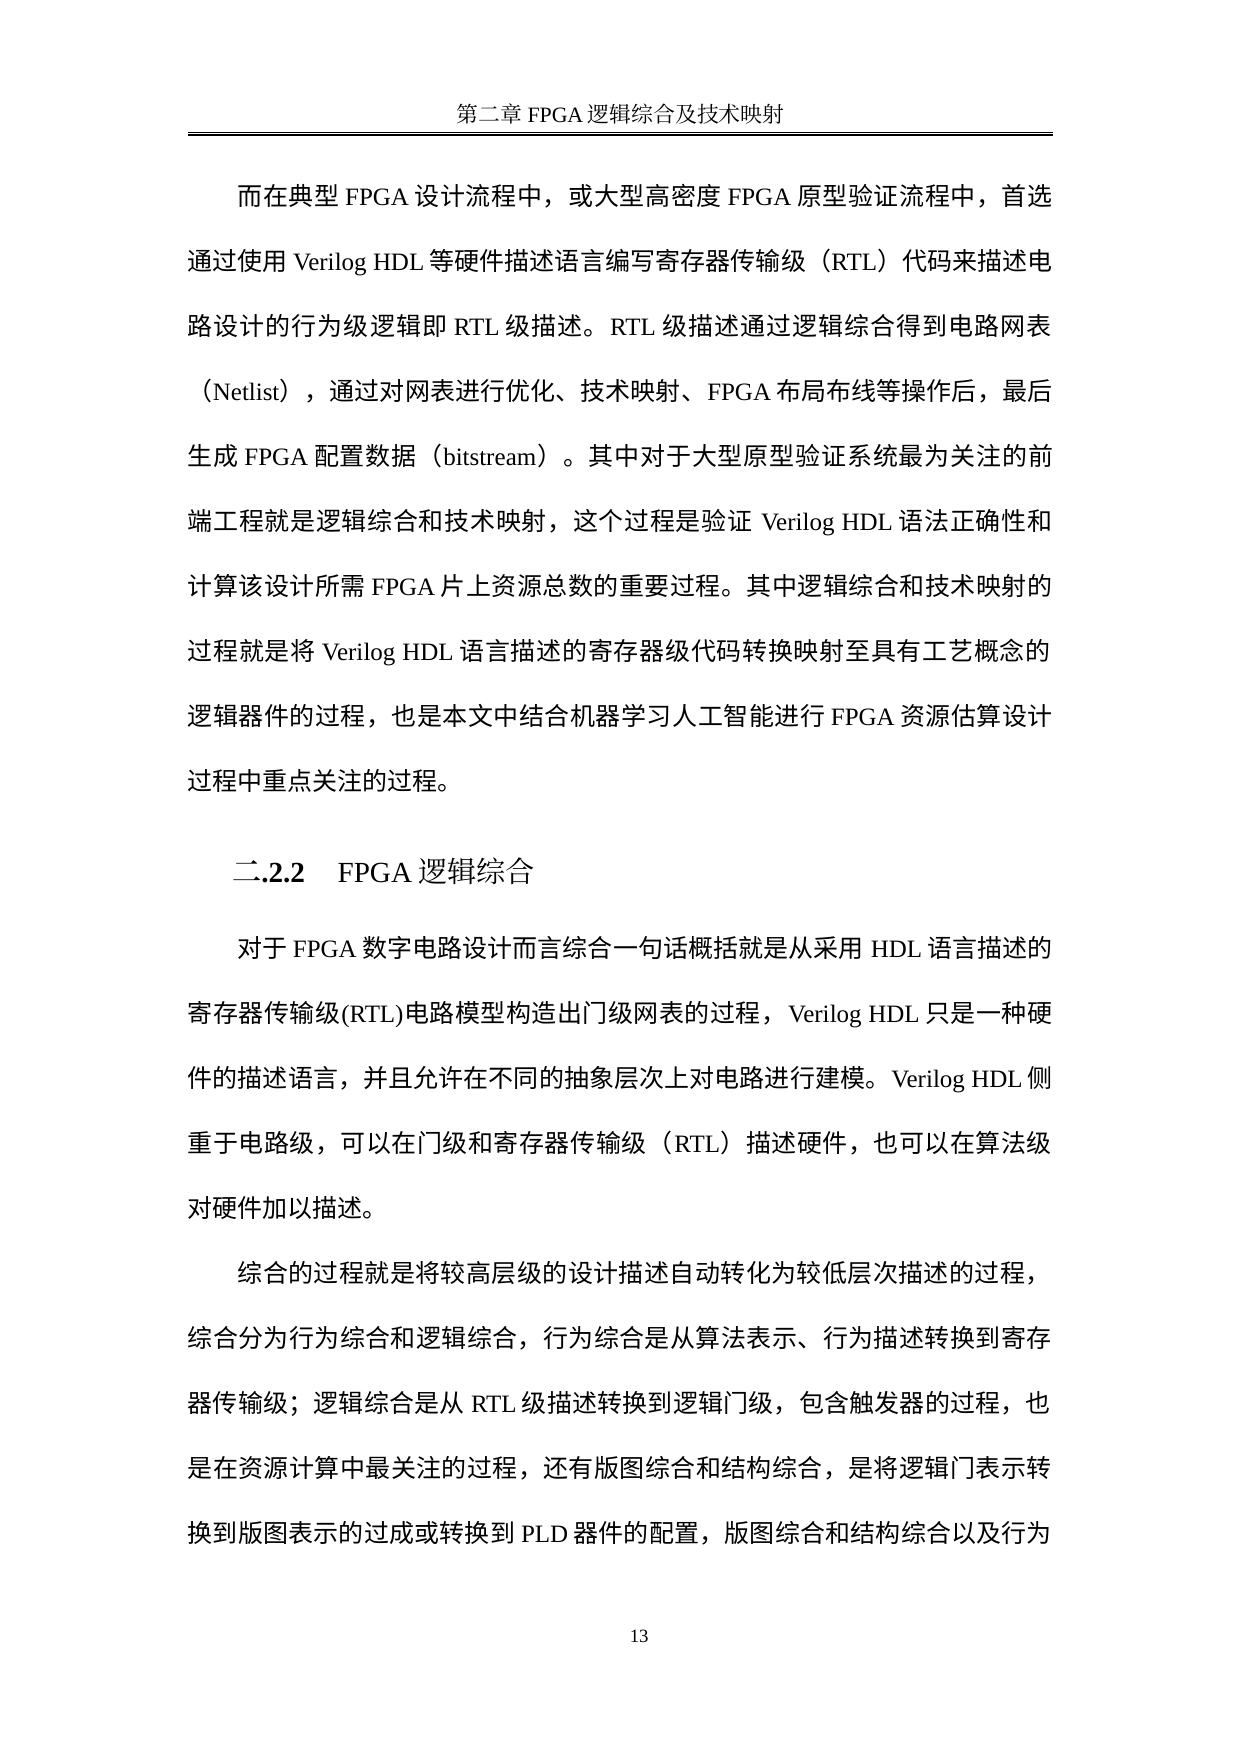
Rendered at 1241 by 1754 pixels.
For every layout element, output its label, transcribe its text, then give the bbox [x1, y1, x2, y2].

subtitle FPGA逻辑综合 [232, 837, 1053, 902]
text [187, 1239, 1053, 1564]
text 而在典型FPGA设计流程中，或大型高密度FPGA原型验证流程中，首选通过使用Verilog HDL等硬件描述语言编写寄存器传输级（RTL）代码来描述电路设计的行为级逻辑即RTL级描述。RTL级描述通过逻辑综合得到电路网表（Netlist），通过对网表进行优化、技术映射、FPGA布局布线等操作后，最后生成FPGA配置数据（bitstream）。其中对于大型原型验证系统最为关注的前端工程就是逻辑综合和技术映射，这个过程是验证Verilog HDL语法正确性和计算该设计所需FPGA片上资源总数的重要过程。其中逻辑综合和技术映射的过程就是将Verilog HDL语言描述的寄存器级代码转换映射至具有工艺概念的逻辑器件的过程，也是本文中结合机器学习人工智能进行FPGA资源估算设计过程中重点关注的过程。 [187, 162, 1053, 812]
text 对于FPGA数字电路设计而言综合一句话概括就是从采用 HDL语言描述的寄存器传输级(RTL)电路模型构造出门级网表的过程，Verilog HDL只是一种硬件的描述语言，并且允许在不同的抽象层次上对电路进行建模。Verilog HDL侧重于电路级，可以在门级和寄存器传输级（RTL）描述硬件，也可以在算法级对硬件加以描述。 [187, 914, 1053, 1239]
